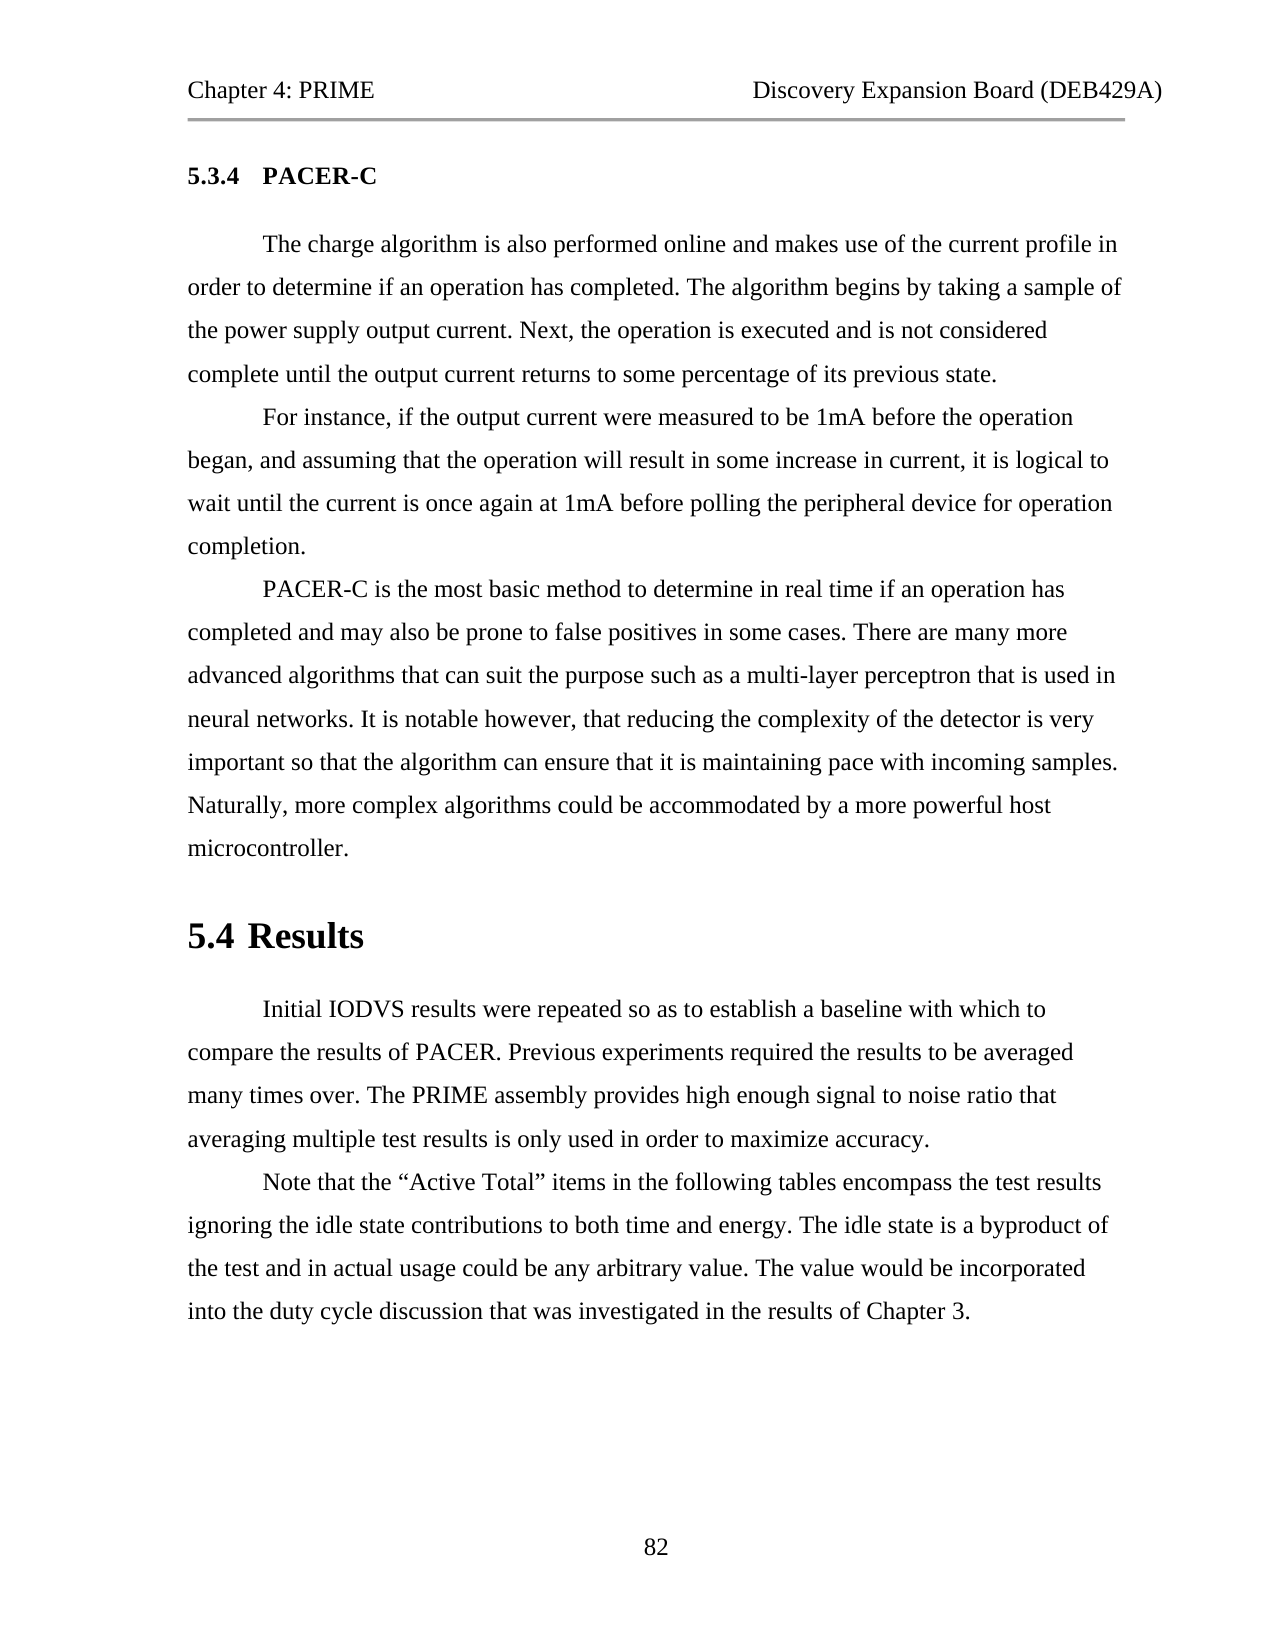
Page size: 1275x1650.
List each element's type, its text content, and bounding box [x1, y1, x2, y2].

text For instance, if the output current were measured to be 1mA before the operation began, and assuming that the operation will result in some increase in current, it is logical to wait until the current is once again at 1mA before polling the peripheral device for operation completion. [187, 402, 1125, 560]
text The charge algorithm is also performed online and makes use of the current profile in order to determine if an operation has completed. The algorithm begins by taking a sample of the power supply output current. Next, the operation is executed and is not considered complete until the output current returns to some percentage of its previous state. [187, 229, 1125, 387]
text Initial IODVS results were repeated so as to establish a baseline with which to compare the results of PACER. Previous experiments required the results to be averaged many times over. The PRIME assembly provides high enough signal to noise ratio that averaging multiple test results is only used in order to maximize accuracy. [187, 994, 1125, 1152]
subtitle Results [187, 914, 1125, 957]
text Note that the “Active Total” items in the following tables encompass the test results ignoring the idle state contributions to both time and energy. The idle state is a byproduct of the test and in actual usage could be any arbitrary value. The value would be incorporated into the duty cycle discussion that was investigated in the results of Chapter 3. [187, 1167, 1125, 1325]
text PACER-C is the most basic method to determine in real time if an operation has completed and may also be prone to false positives in some cases. There are many more advanced algorithms that can suit the purpose such as a multi-layer perceptron that is used in neural networks. It is notable however, that reducing the complexity of the detector is very important so that the algorithm can ensure that it is maintaining pace with incoming samples. Naturally, more complex algorithms could be accommodated by a more powerful host microcontroller. [187, 574, 1125, 862]
subtitle PACER-C [187, 161, 1125, 190]
